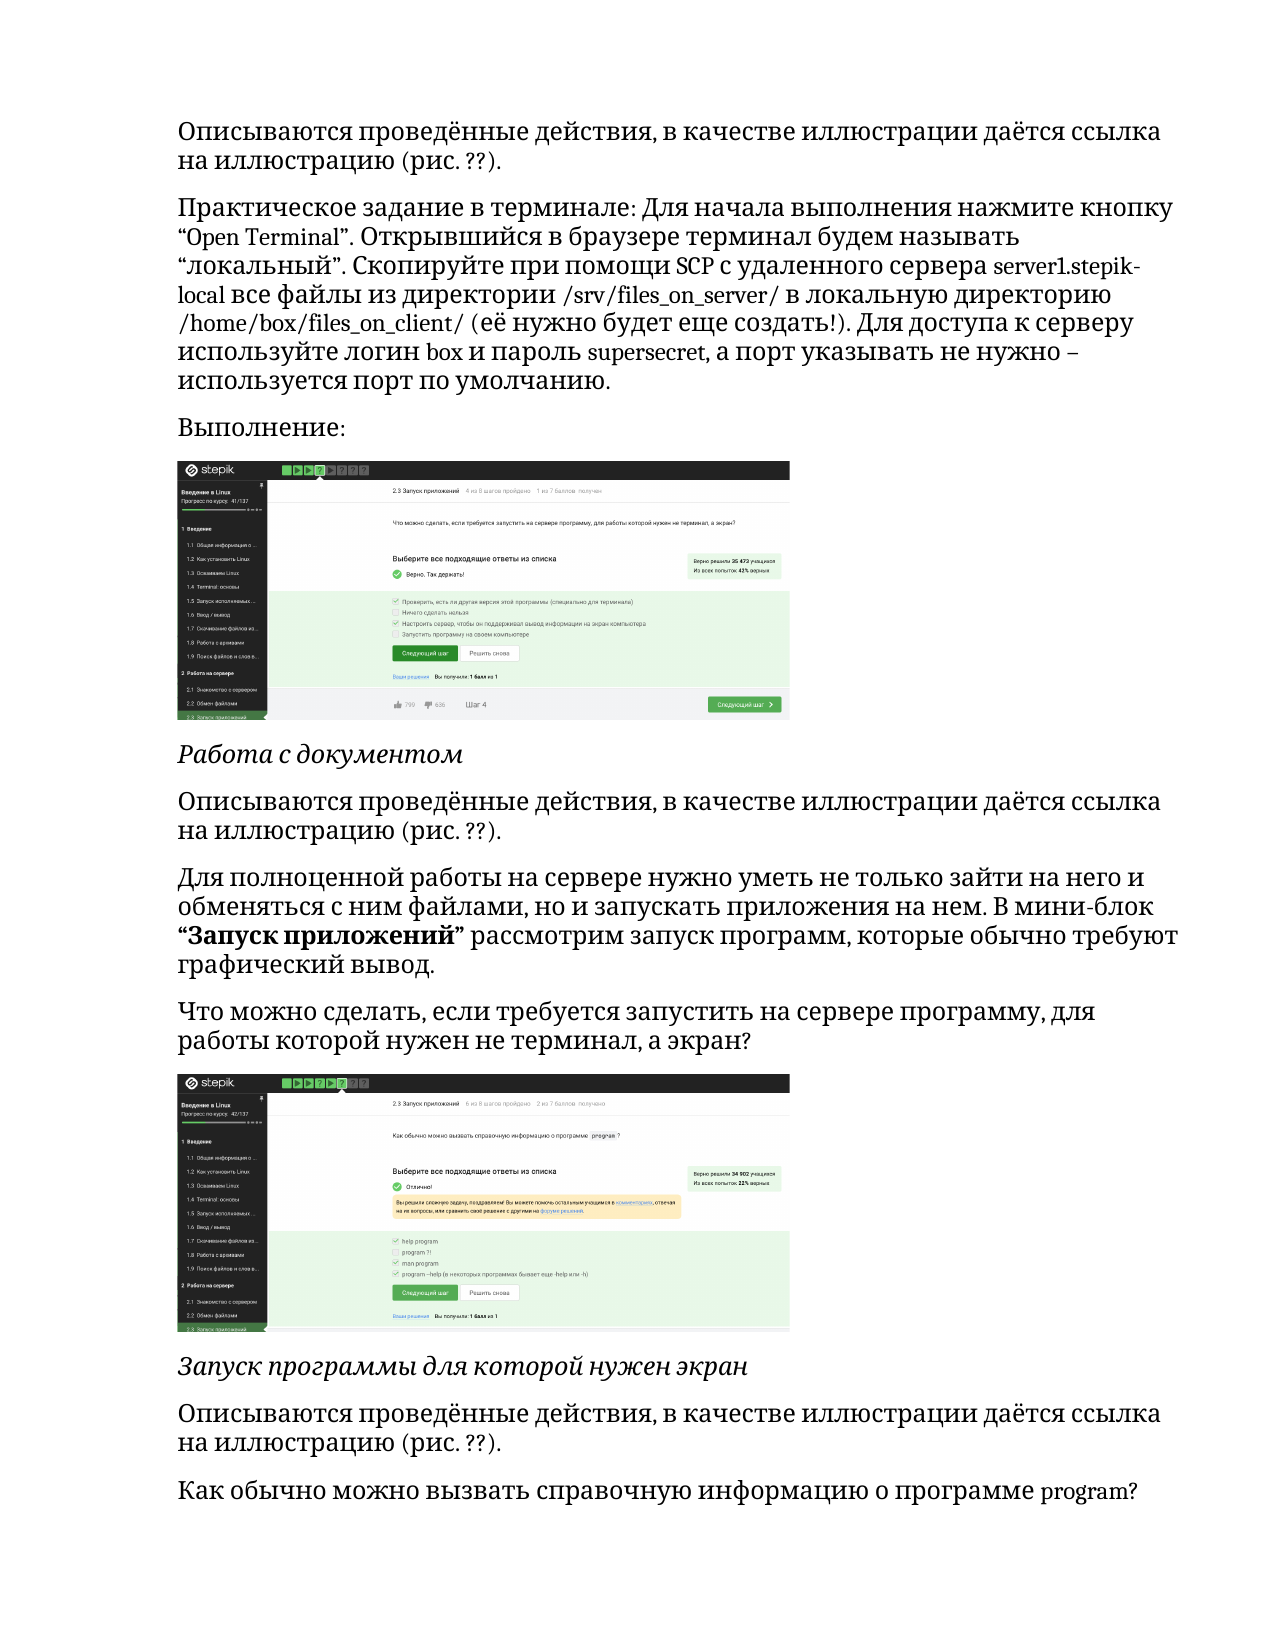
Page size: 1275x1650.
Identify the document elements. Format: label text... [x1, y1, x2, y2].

text Описываются проведённые действия, в качестве иллюстрации даётся ссылка на иллюстрацию (рис. ??). [177, 788, 1186, 846]
text Работа с документом [177, 741, 1186, 769]
text Что можно сделать, если требуется запустить на сервере программу, для работы которой нужен не терминал, а экран? [177, 998, 1186, 1056]
text Для полноценной работы на сервере нужно уметь не только зайти на него и обменяться с ним файлами, но и запускать приложения на нем. В мини-блок “Запуск приложений” рассмотрим запуск программ, которые обычно требуют графический вывод. [177, 864, 1186, 979]
text Описываются проведённые действия, в качестве иллюстрации даётся ссылка на иллюстрацию (рис. ??). [177, 1400, 1186, 1458]
text Выполнение: [177, 414, 1186, 443]
picture [177, 1074, 790, 1332]
text Запуск программы для которой нужен экран [177, 1353, 1186, 1382]
picture [177, 461, 790, 720]
text Практическое задание в терминале: Для начала выполнения нажмите кнопку “Open Terminal”. Открывшийся в браузере терминал будем называть “локальный”. Скопируйте при помощи SCP с удаленного сервера server1.stepik-local все файлы из директории /srv/files_on_server/ в локальную директорию /home/box/files_on_client/ (её нужно будет еще создать!). Для доступа к серверу используйте логин box и пароль supersecret, а порт указывать не нужно – используется порт по умолчанию. [177, 194, 1186, 396]
text Описываются проведённые действия, в качестве иллюстрации даётся ссылка на иллюстрацию (рис. ??). [177, 118, 1186, 176]
text Как обычно можно вызвать справочную информацию о программе program? [177, 1477, 1186, 1505]
